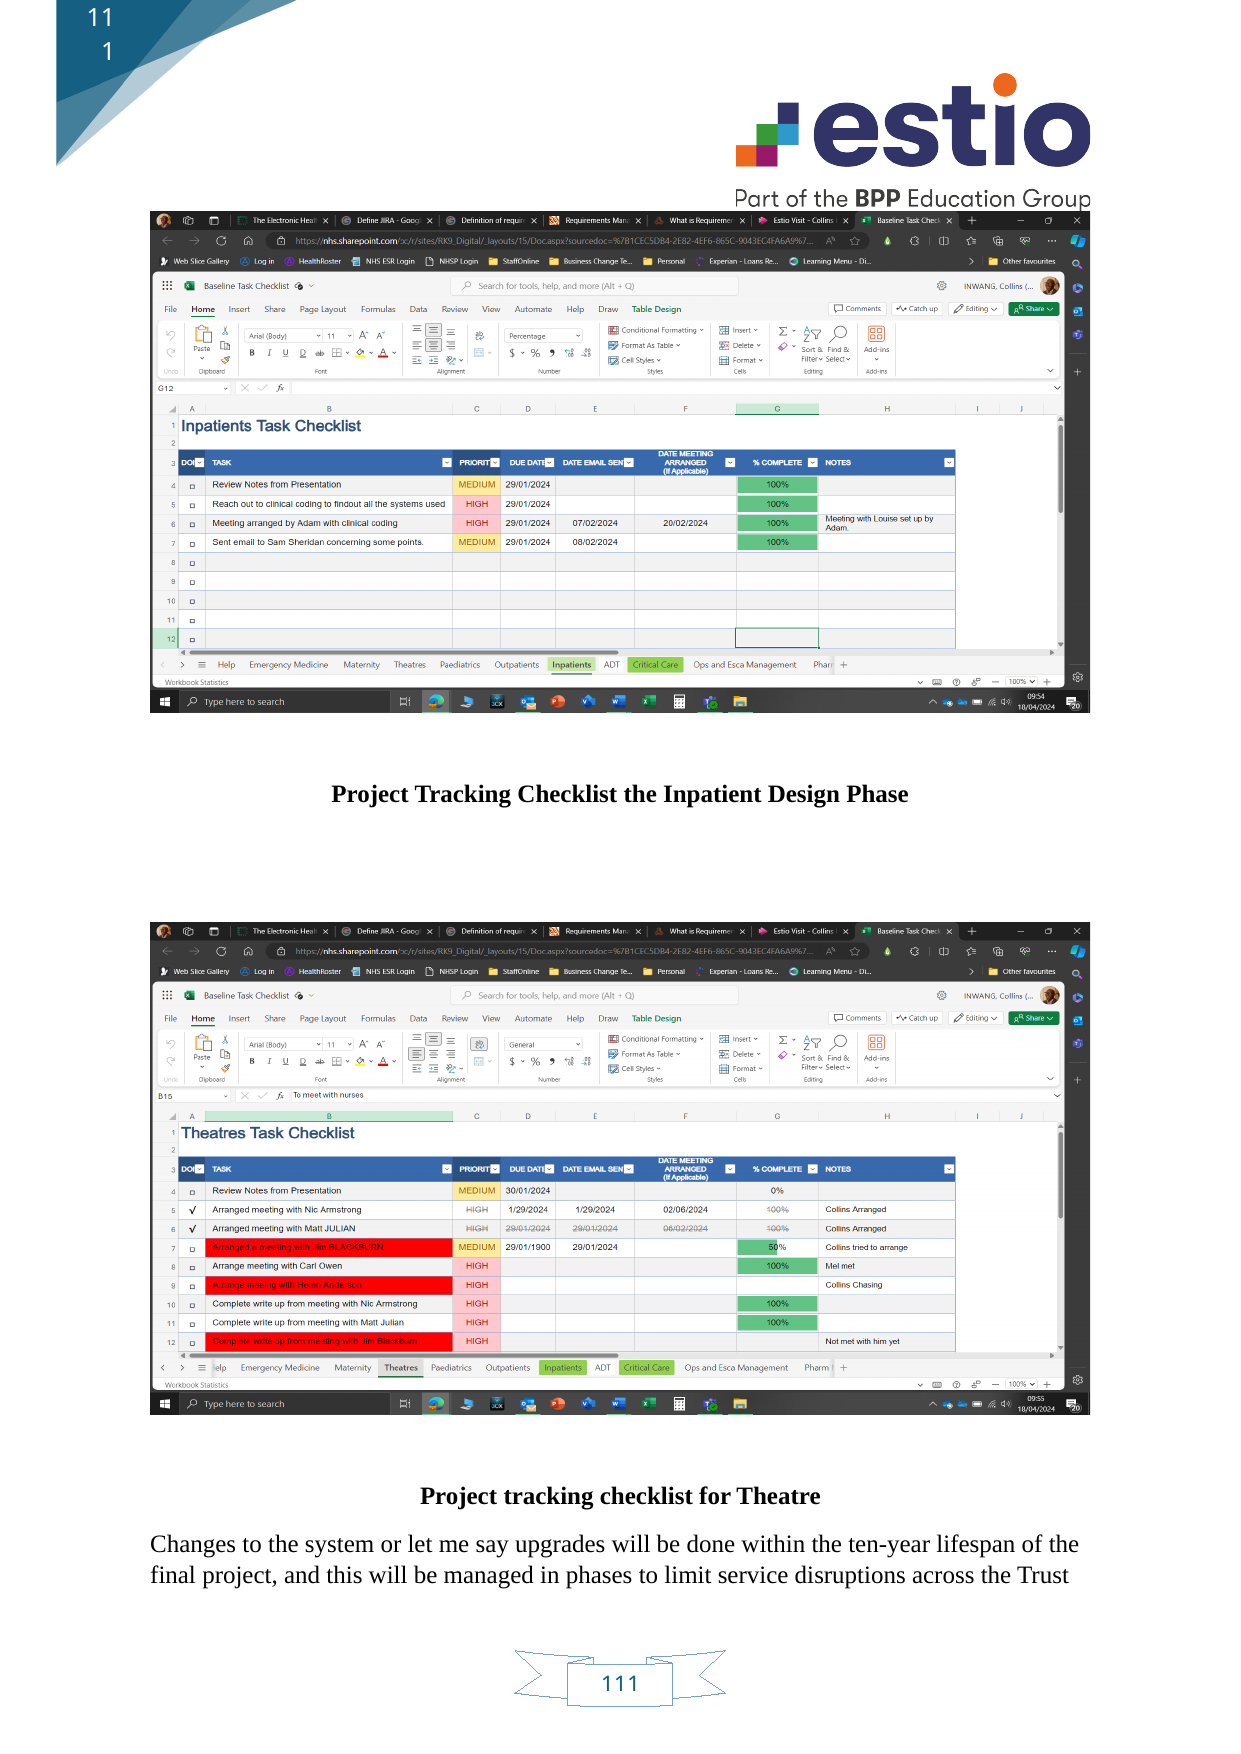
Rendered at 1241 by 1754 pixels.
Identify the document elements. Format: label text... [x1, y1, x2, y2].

text Project tracking checklist for Theatre [150, 1481, 1090, 1510]
picture [56, 0, 298, 168]
picture [150, 922, 1091, 1415]
picture [150, 73, 1091, 713]
text Project Tracking Checklist the Inpatient Design Phase [150, 779, 1090, 808]
